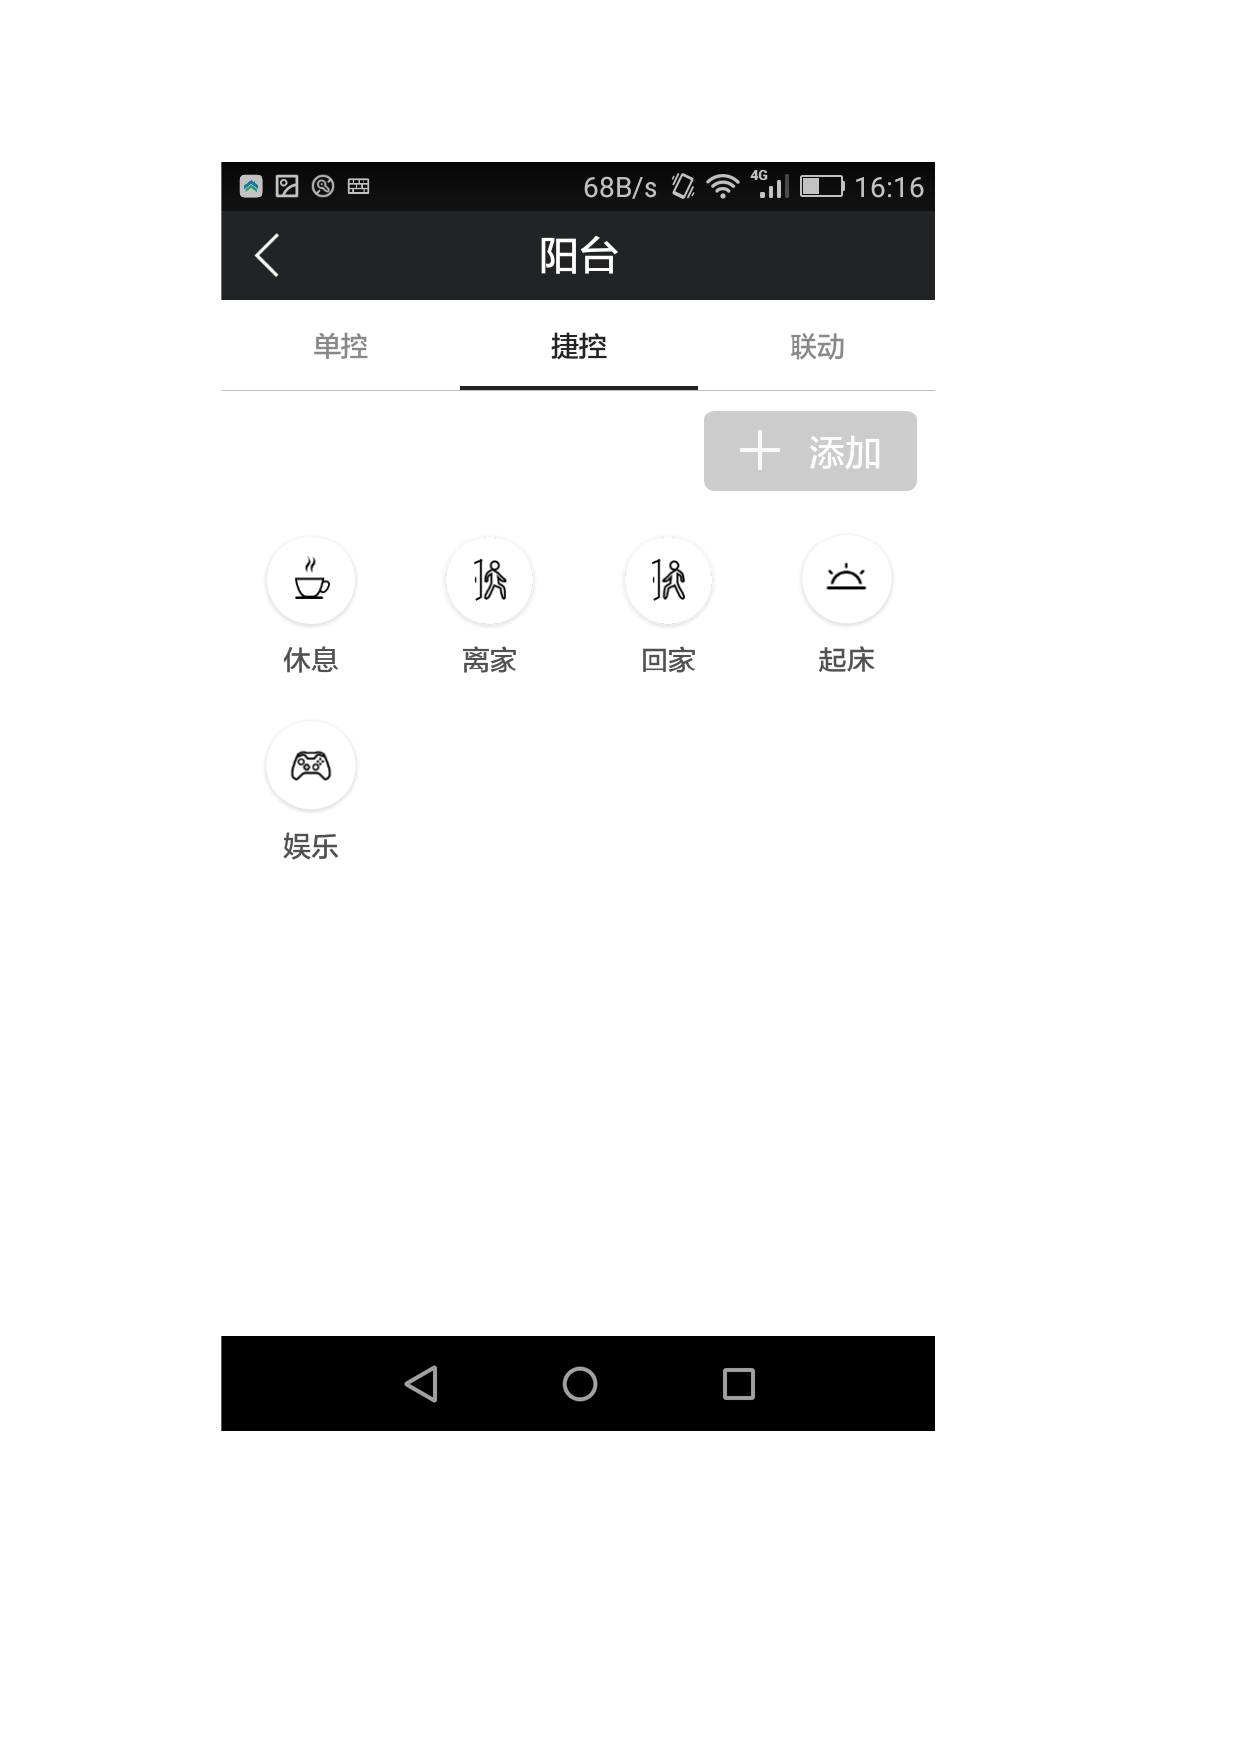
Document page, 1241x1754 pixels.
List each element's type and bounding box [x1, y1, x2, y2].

picture [221, 162, 935, 1431]
